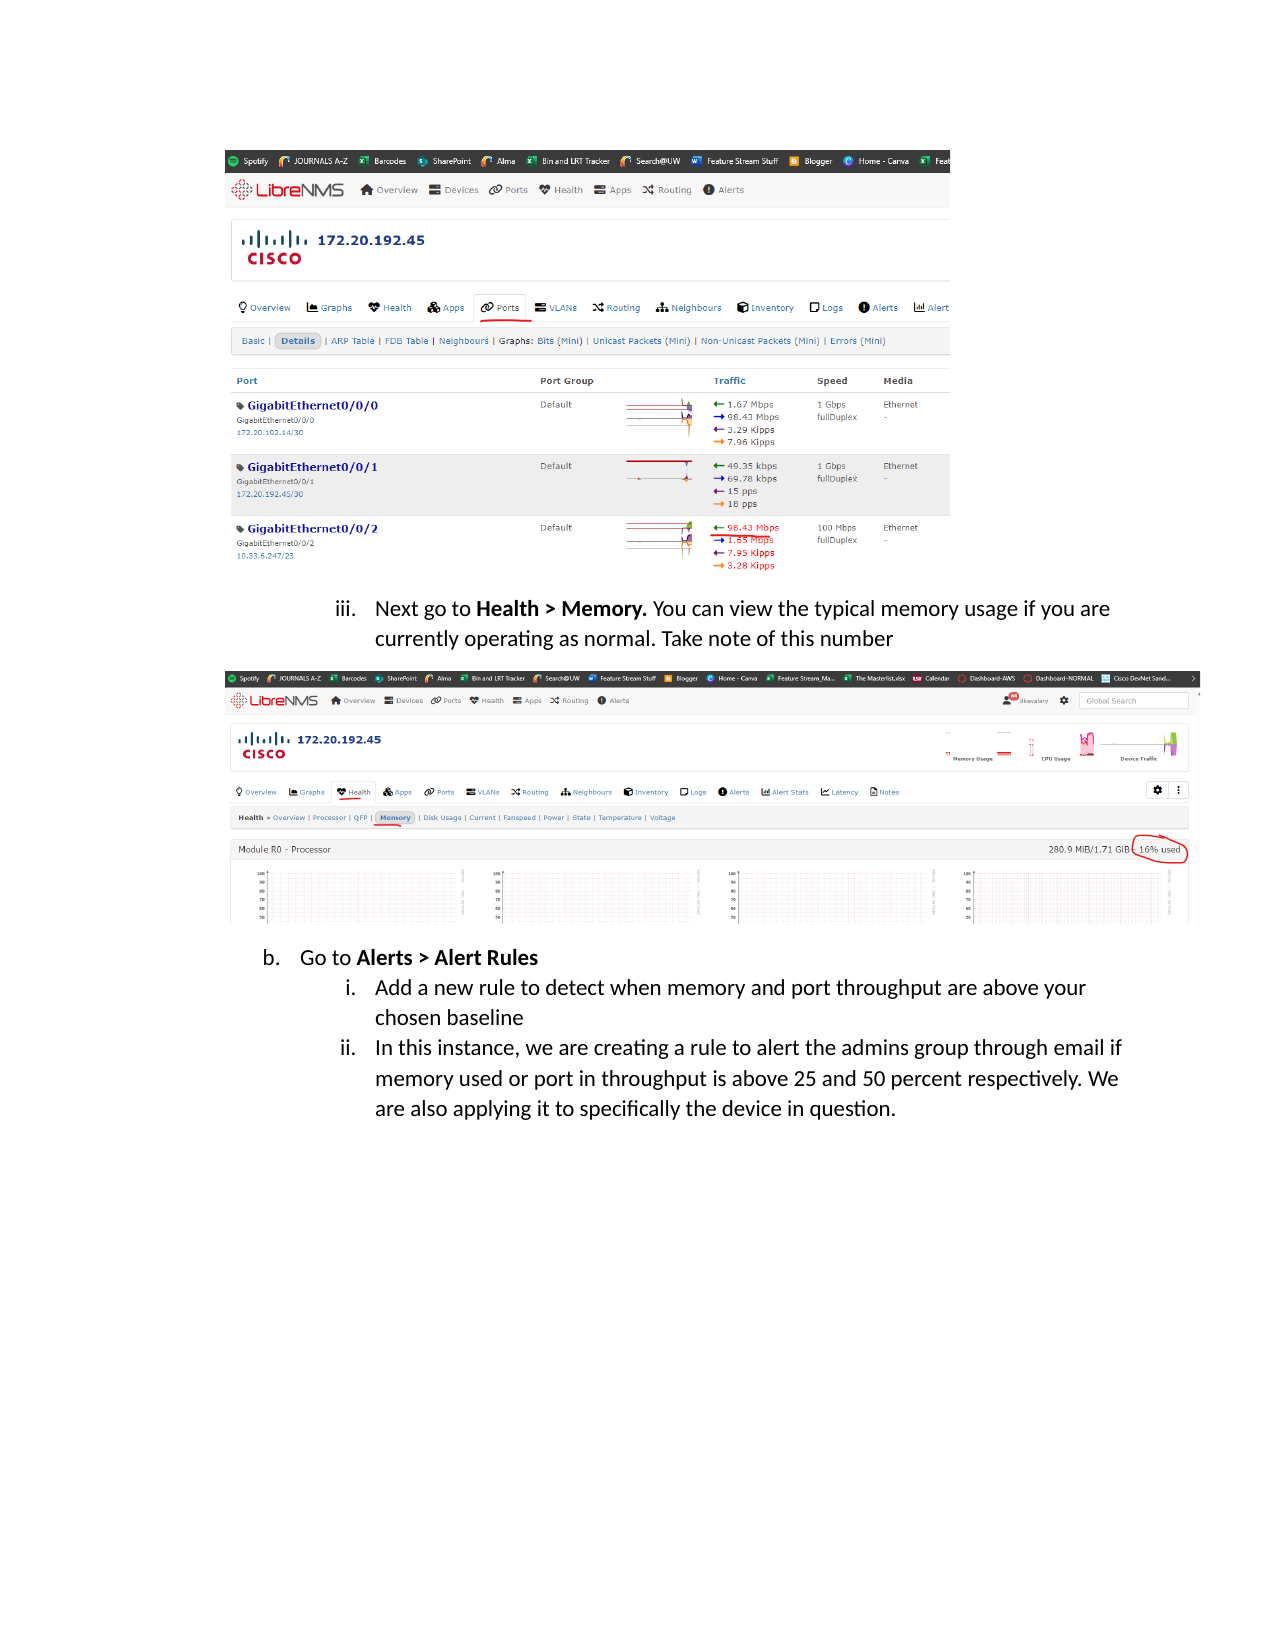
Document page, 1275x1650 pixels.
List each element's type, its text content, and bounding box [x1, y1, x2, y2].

list Add a new rule to detect when memory and port throughput are above your chosen baseline [356, 973, 1125, 1031]
list In this instance, we are creating a rule to alert the admins group through email if memory used or port in throughput is above 25 and 50 percent respectively. We are also applying it to specifically the device in question. [356, 1033, 1125, 1122]
picture [225, 671, 1200, 924]
list Go to Alerts > Alert Rules [262, 943, 1125, 971]
picture [225, 150, 951, 576]
list Next go to Health > Memory. You can view the typical memory usage if you are currently operating as normal. Take note of this number [356, 594, 1125, 652]
